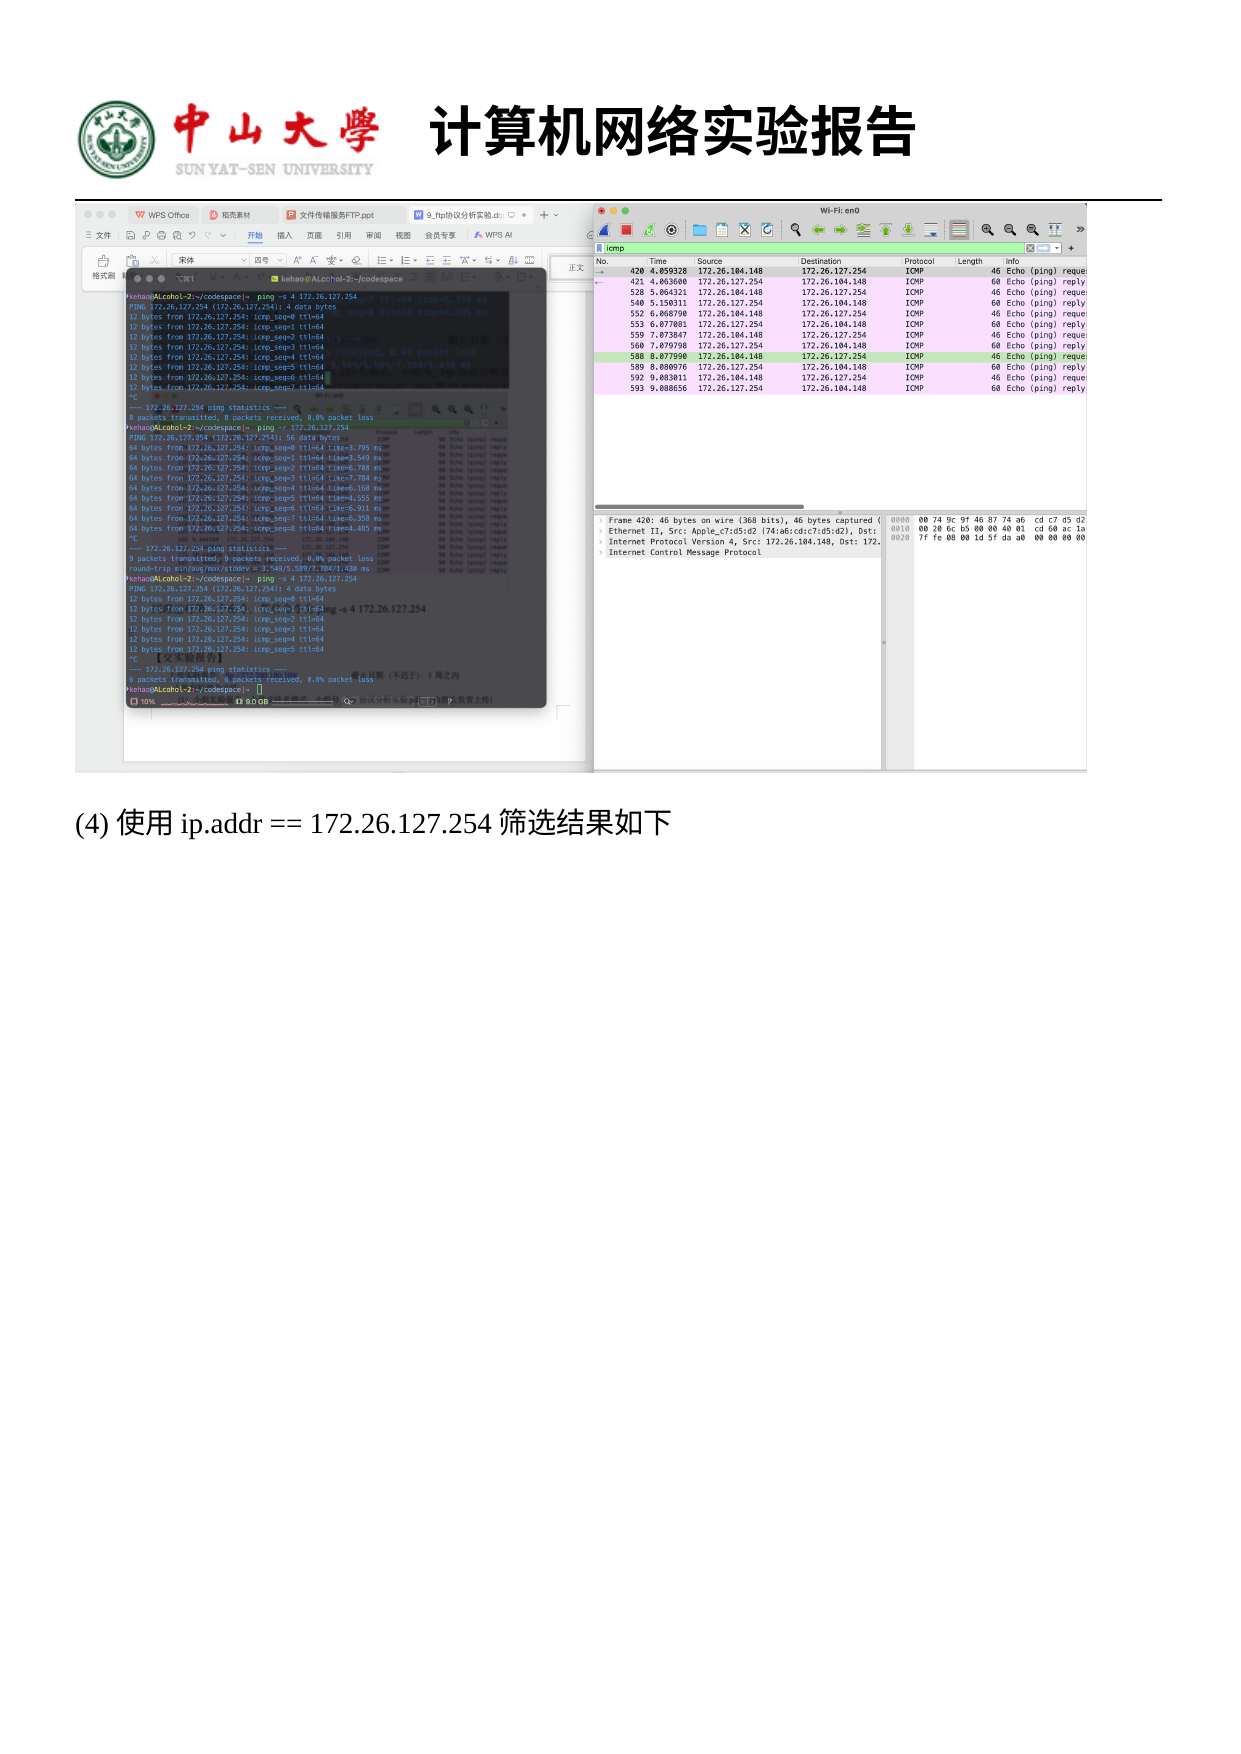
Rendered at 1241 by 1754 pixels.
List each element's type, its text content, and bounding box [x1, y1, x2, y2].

picture [75, 98, 382, 182]
picture [75, 203, 1087, 773]
list 使用ip.addr == 172.26.127.254筛选结果如下 [75, 788, 1162, 853]
